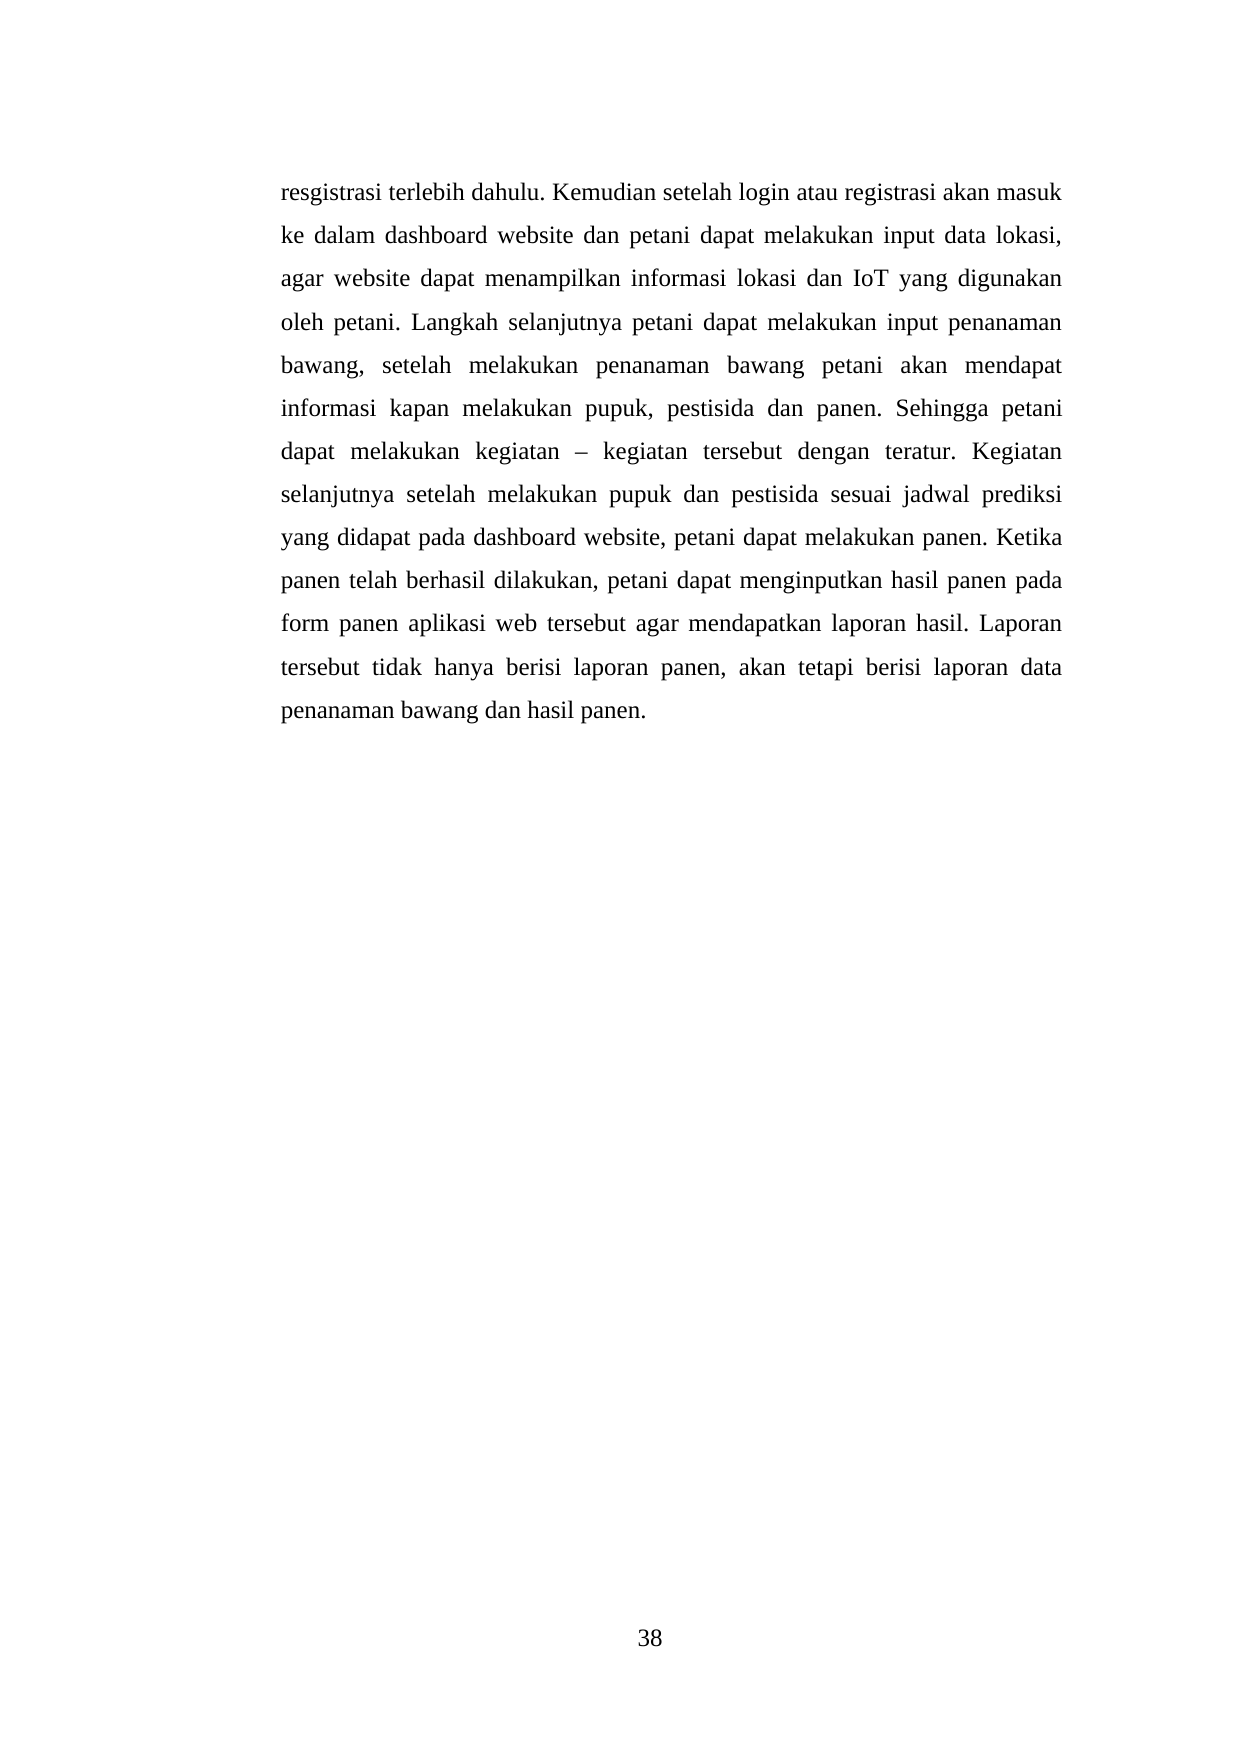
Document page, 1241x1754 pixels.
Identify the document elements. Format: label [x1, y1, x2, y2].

list [281, 177, 1063, 723]
